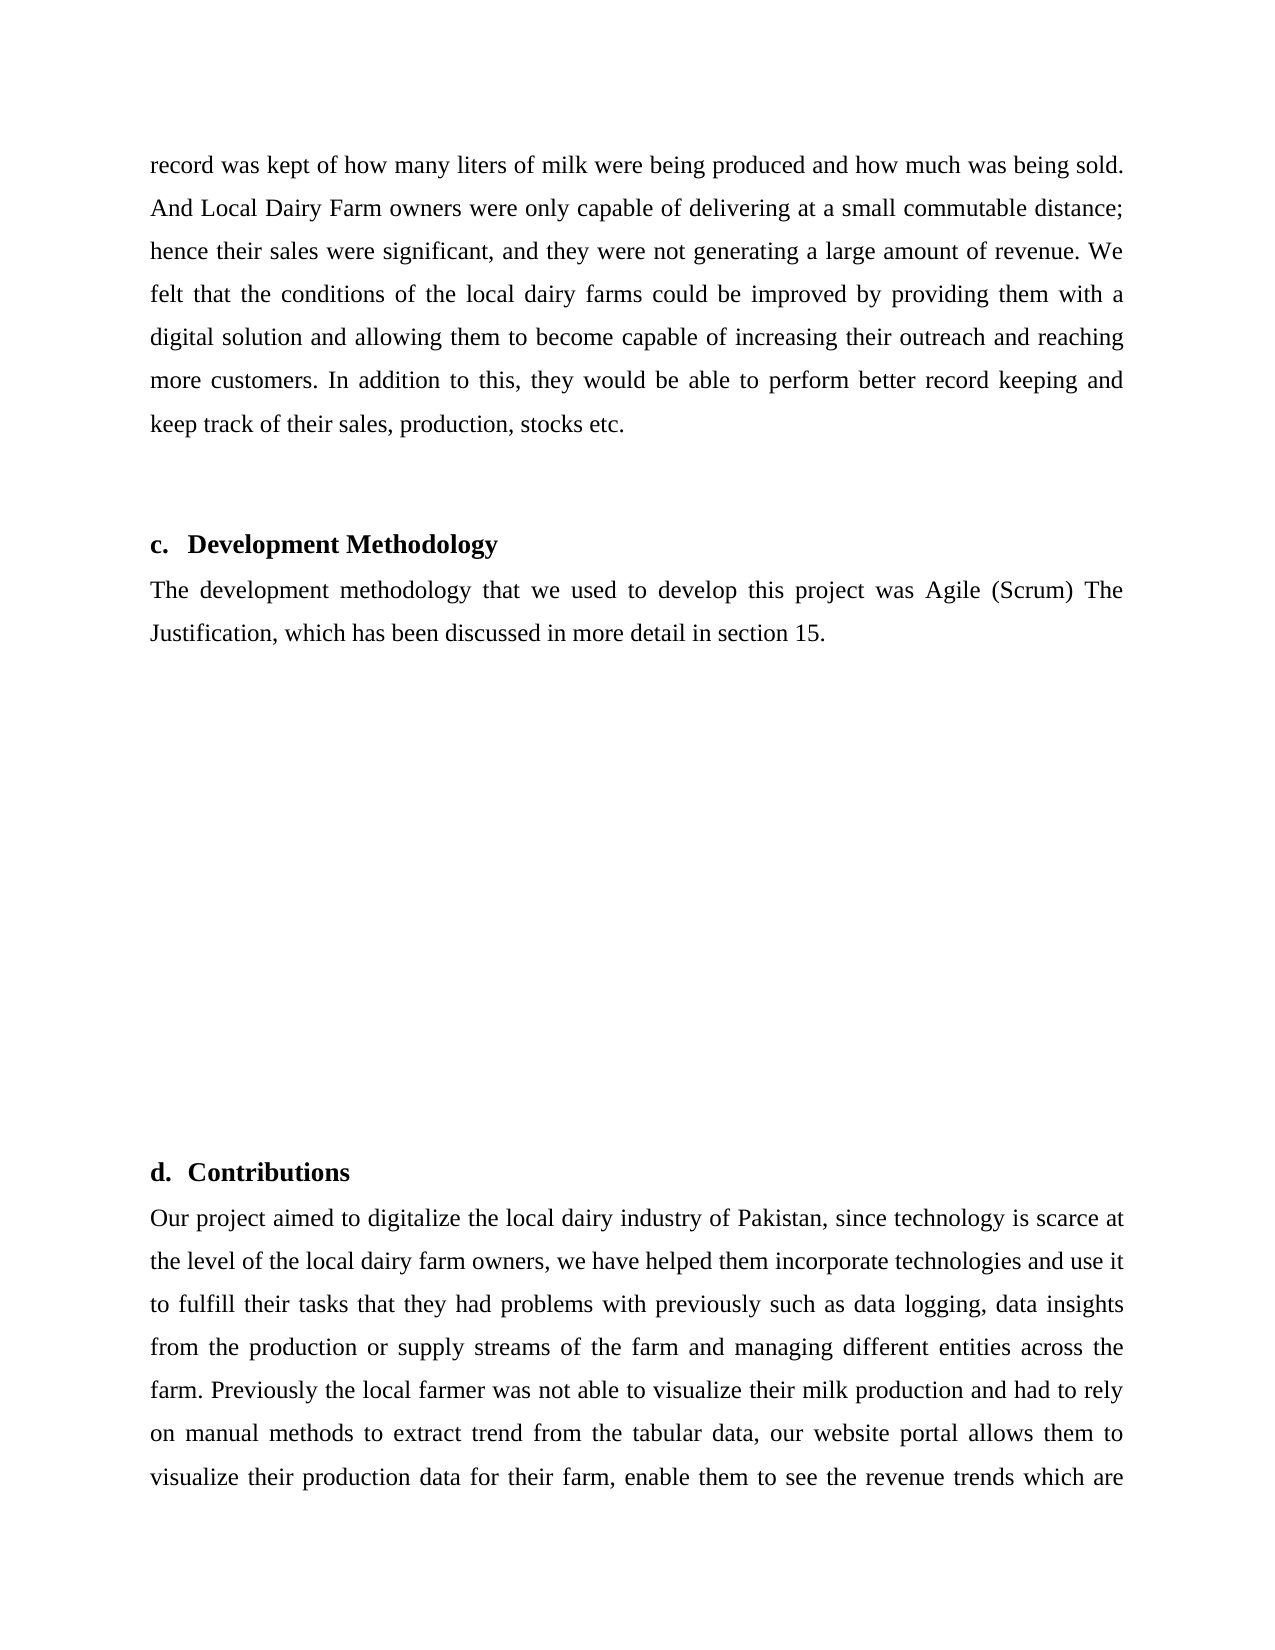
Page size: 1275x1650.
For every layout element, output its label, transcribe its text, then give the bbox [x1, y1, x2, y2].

subtitle Contributions [150, 1156, 1125, 1187]
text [150, 1203, 1125, 1490]
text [150, 150, 1125, 437]
subtitle Development Methodology [150, 528, 1125, 559]
text The development methodology that we used to develop this project was Agile (Scrum) The Justification, which has been discussed in more detail in section 15. [150, 575, 1125, 647]
